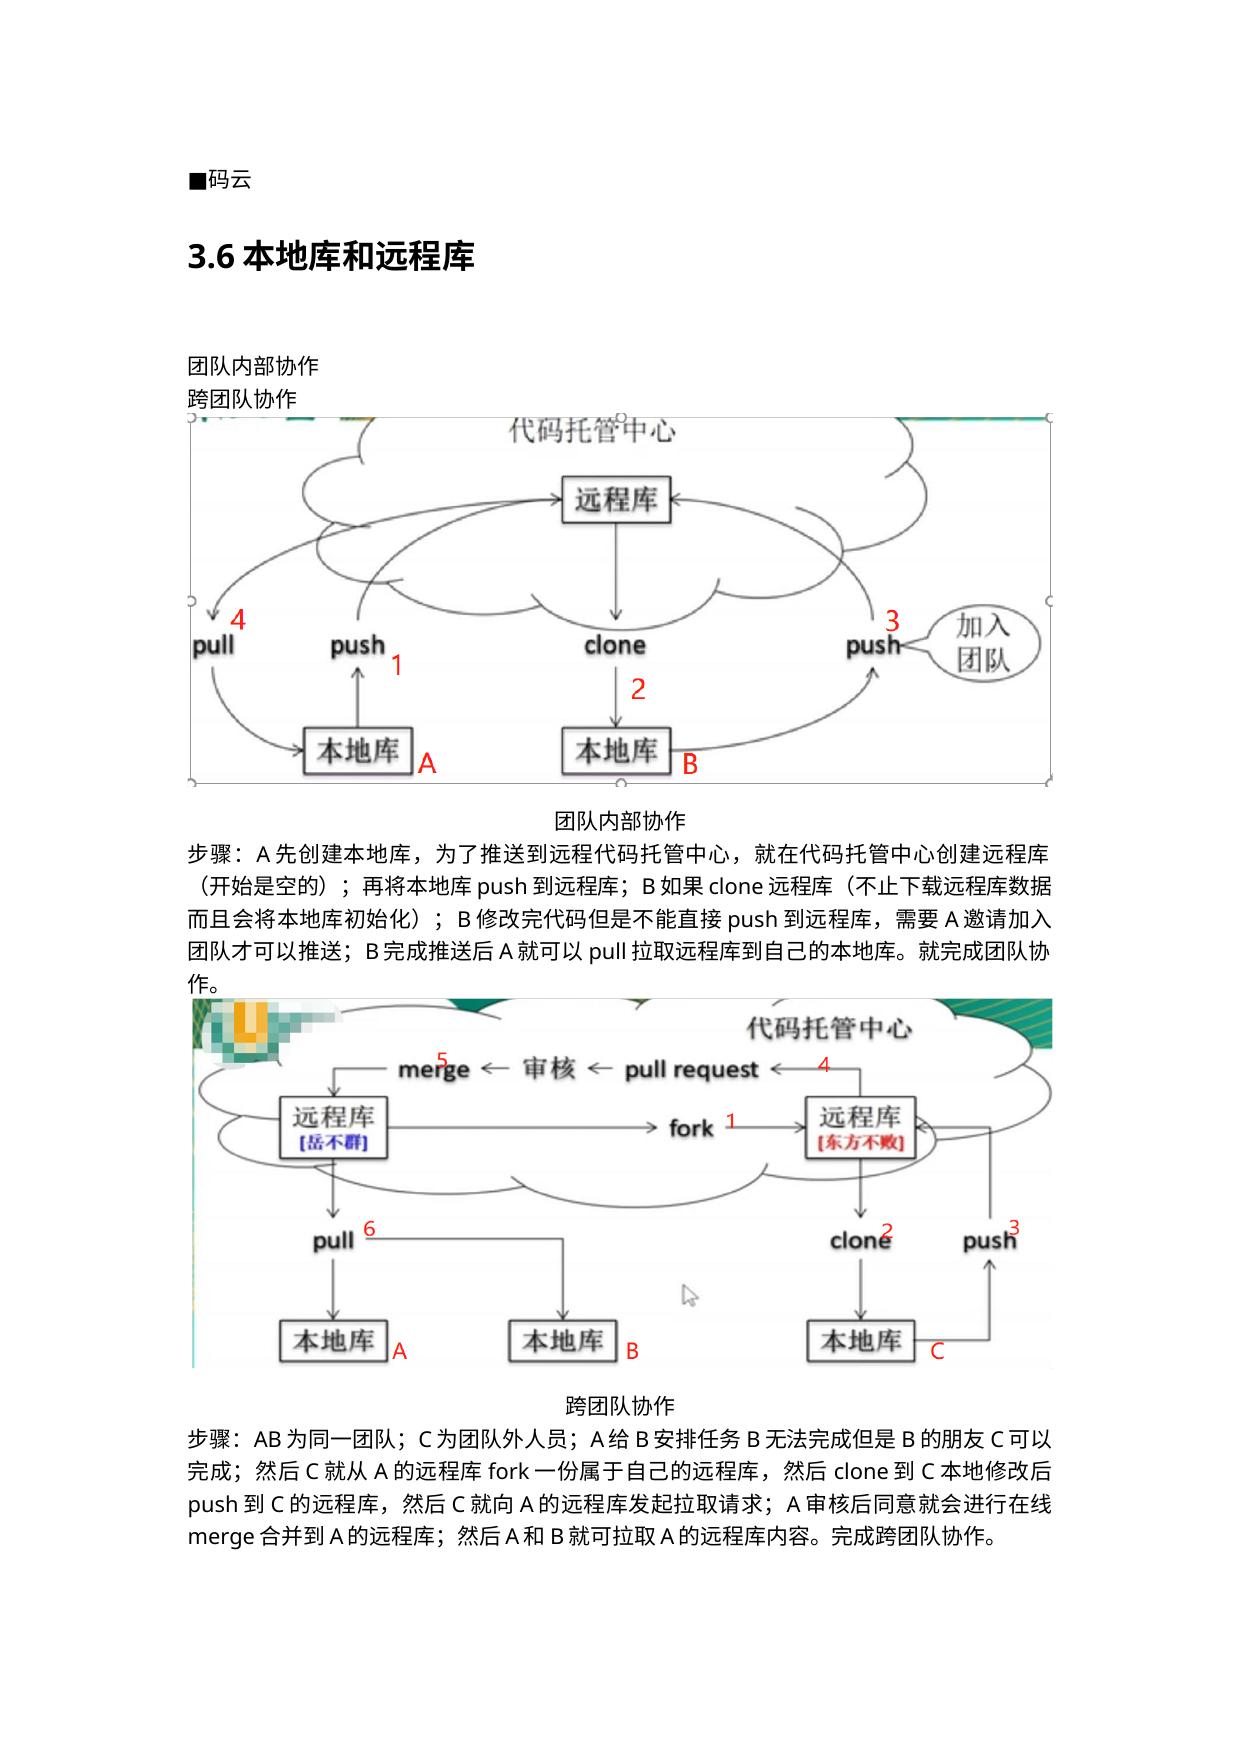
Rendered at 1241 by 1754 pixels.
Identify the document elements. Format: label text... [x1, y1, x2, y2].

text 步骤：AB为同一团队；C为团队外人员；A给B安排任务B无法完成但是B的朋友C可以完成；然后C就从A的远程库fork一份属于自己的远程库，然后clone到C本地修改后push到C的远程库，然后C就向A的远程库发起拉取请求；A审核后同意就会进行在线merge合并到A的远程库；然后A和B就可拉取A的远程库内容。完成跨团队协作。 [187, 1421, 1053, 1551]
text 团队内部协作 [187, 349, 1053, 381]
text 跨团队协作 [187, 1389, 1053, 1421]
text 步骤：A先创建本地库，为了推送到远程代码托管中心，就在代码托管中心创建远程库（开始是空的）；再将本地库push到远程库；B如果clone远程库（不止下载远程库数据而且会将本地库初始化）；B修改完代码但是不能直接push到远程库，需要A邀请加入团队才可以推送；B完成推送后A就可以pull拉取远程库到自己的本地库。就完成团队协作。 [187, 836, 1053, 998]
picture [187, 998, 1053, 1369]
text 跨团队协作 [187, 381, 1053, 413]
text ■码云 [187, 162, 1053, 194]
text 团队内部协作 [187, 804, 1053, 836]
subtitle 3.6本地库和远程库 [187, 222, 1053, 287]
picture [187, 413, 1053, 787]
